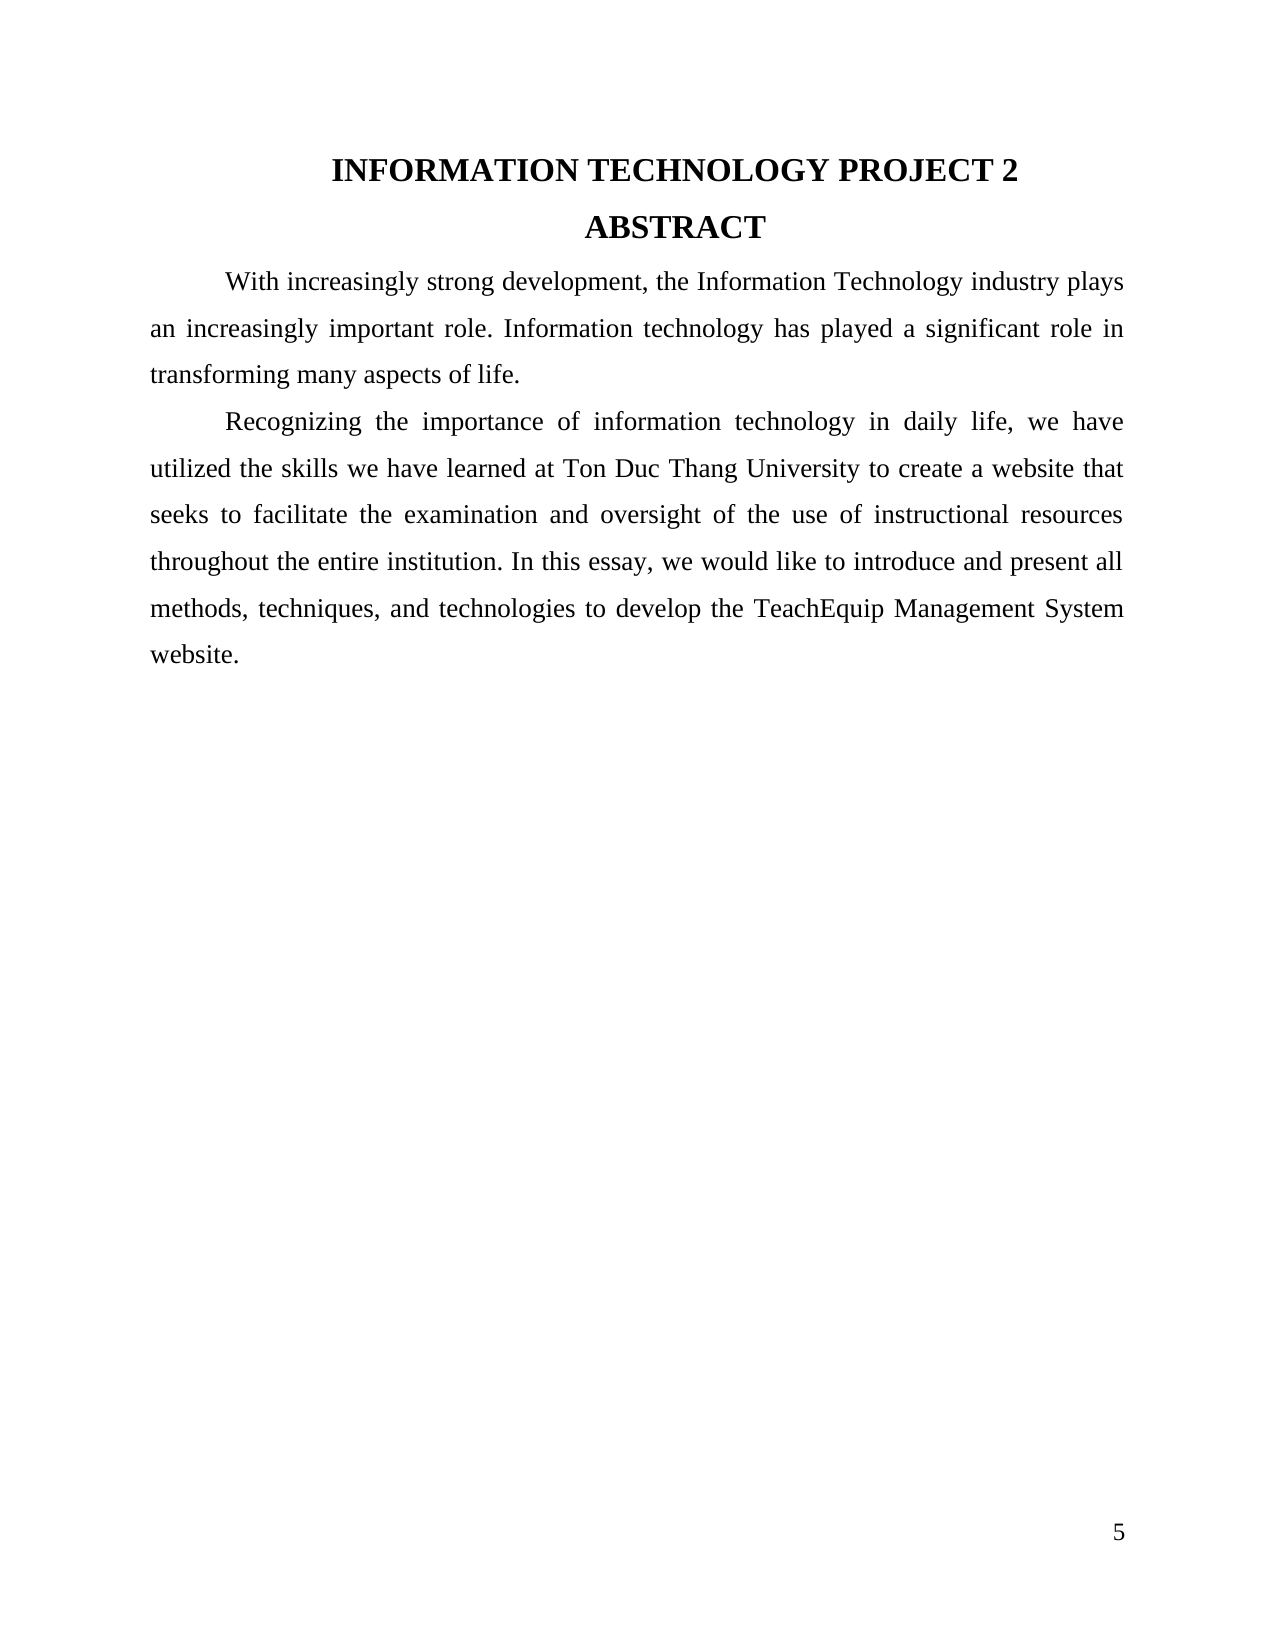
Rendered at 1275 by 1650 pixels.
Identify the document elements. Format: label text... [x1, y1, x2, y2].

text ABSTRACT [150, 207, 1125, 246]
text Recognizing the importance of information technology in daily life, we have utilized the skills we have learned at Ton Duc Thang University to create a website that seeks to facilitate the examination and oversight of the use of instructional resources throughout the entire institution. In this essay, we would like to introduce and present all methods, techniques, and technologies to develop the TeachEquip Management System website. [150, 405, 1125, 669]
text With increasingly strong development, the Information Technology industry plays an increasingly important role. Information technology has played a significant role in transforming many aspects of life. [150, 265, 1125, 389]
text INFORMATION TECHNOLOGY PROJECT 2 [150, 150, 1125, 188]
